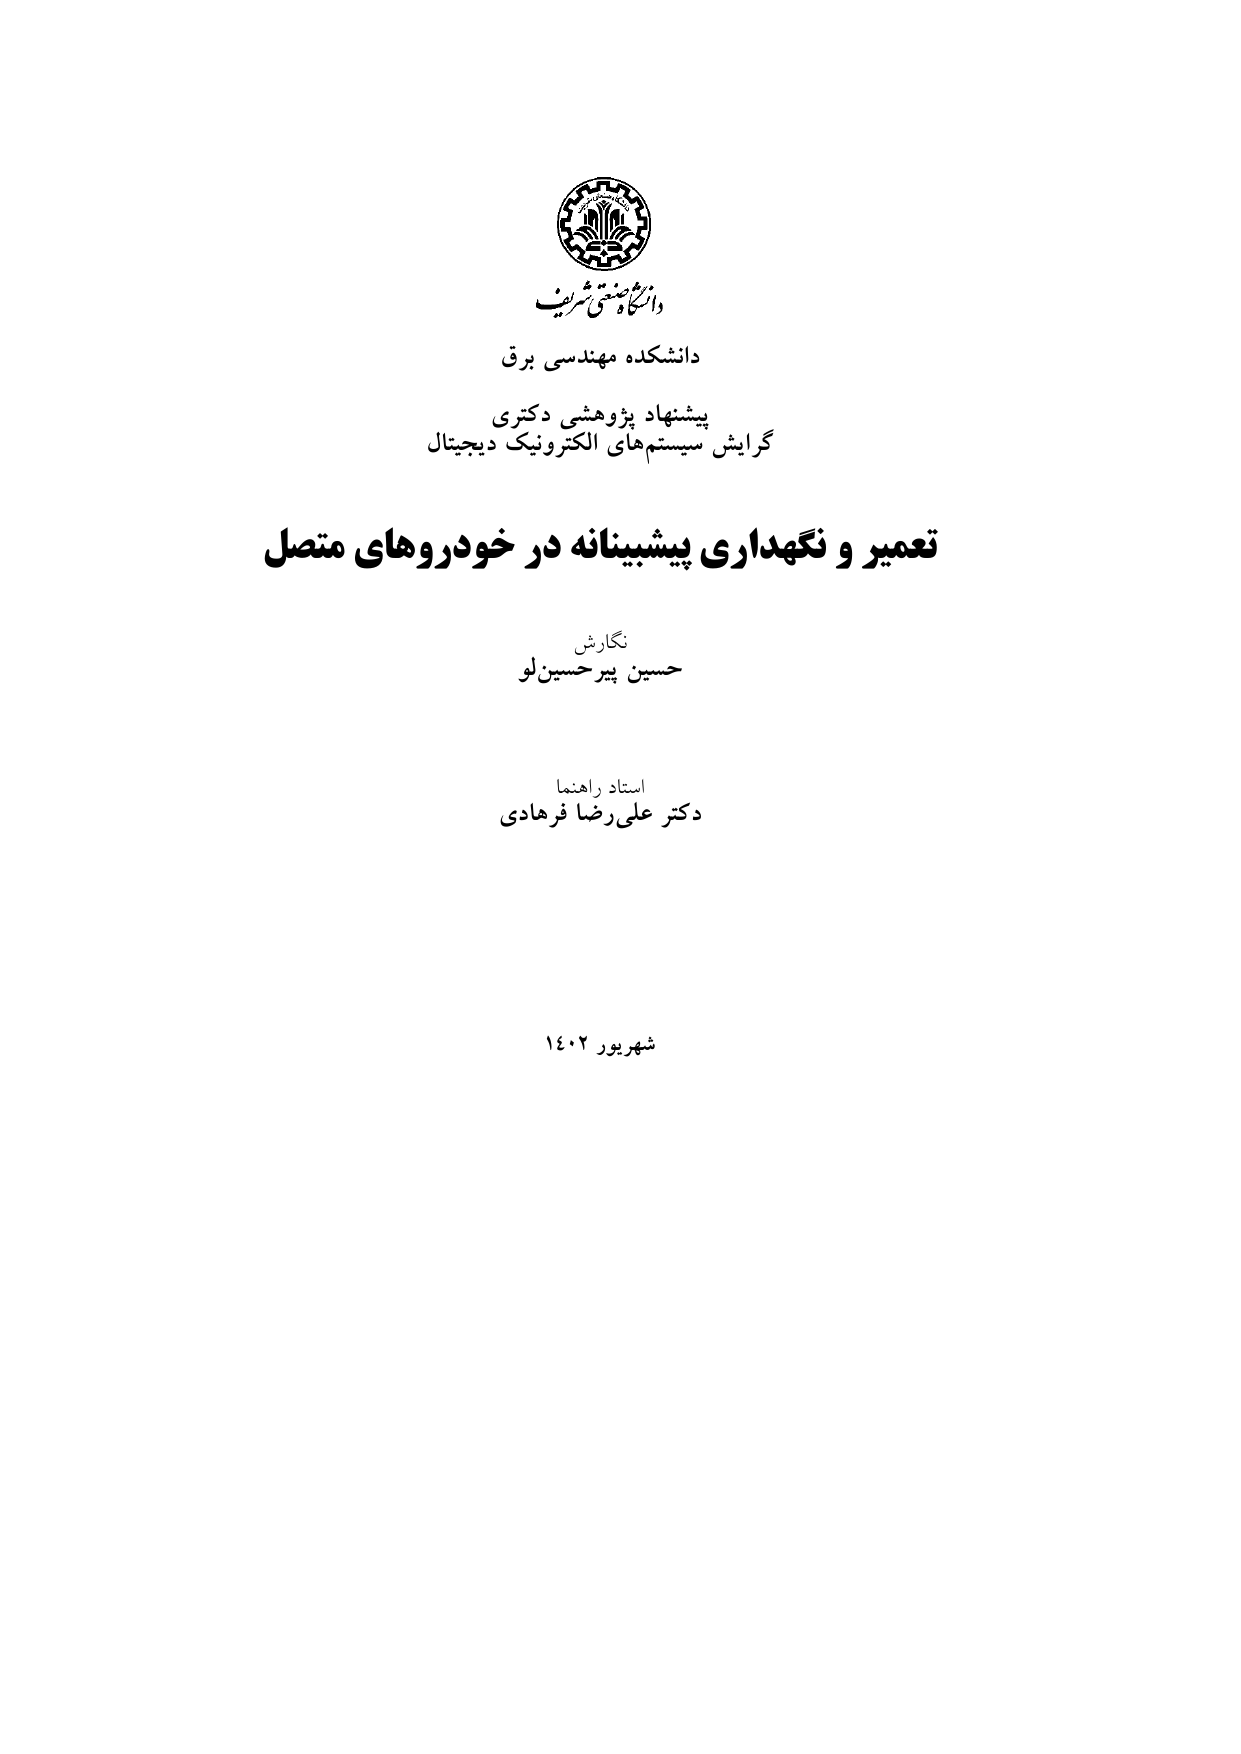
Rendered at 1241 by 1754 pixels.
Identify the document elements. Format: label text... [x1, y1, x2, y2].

text دانشکده مهندسی برق [148, 347, 1051, 376]
text گرایش سیستم‌های الکترونیک دیجیتال [148, 434, 1051, 463]
text شهریور 1402 [148, 1036, 1051, 1061]
text تعمیر و نگهداری پیشبینانه در خودروهای متصل [148, 529, 1051, 571]
text استاد راهنما [148, 779, 1051, 804]
picture [536, 177, 663, 318]
text نگارش [148, 633, 1051, 658]
text حسین پیرحسین‌لو [148, 658, 1051, 687]
text پیشنهاد پژوهشی دکتری [148, 404, 1051, 434]
text دکتر علی‌رضا فرهادی [148, 804, 1051, 833]
